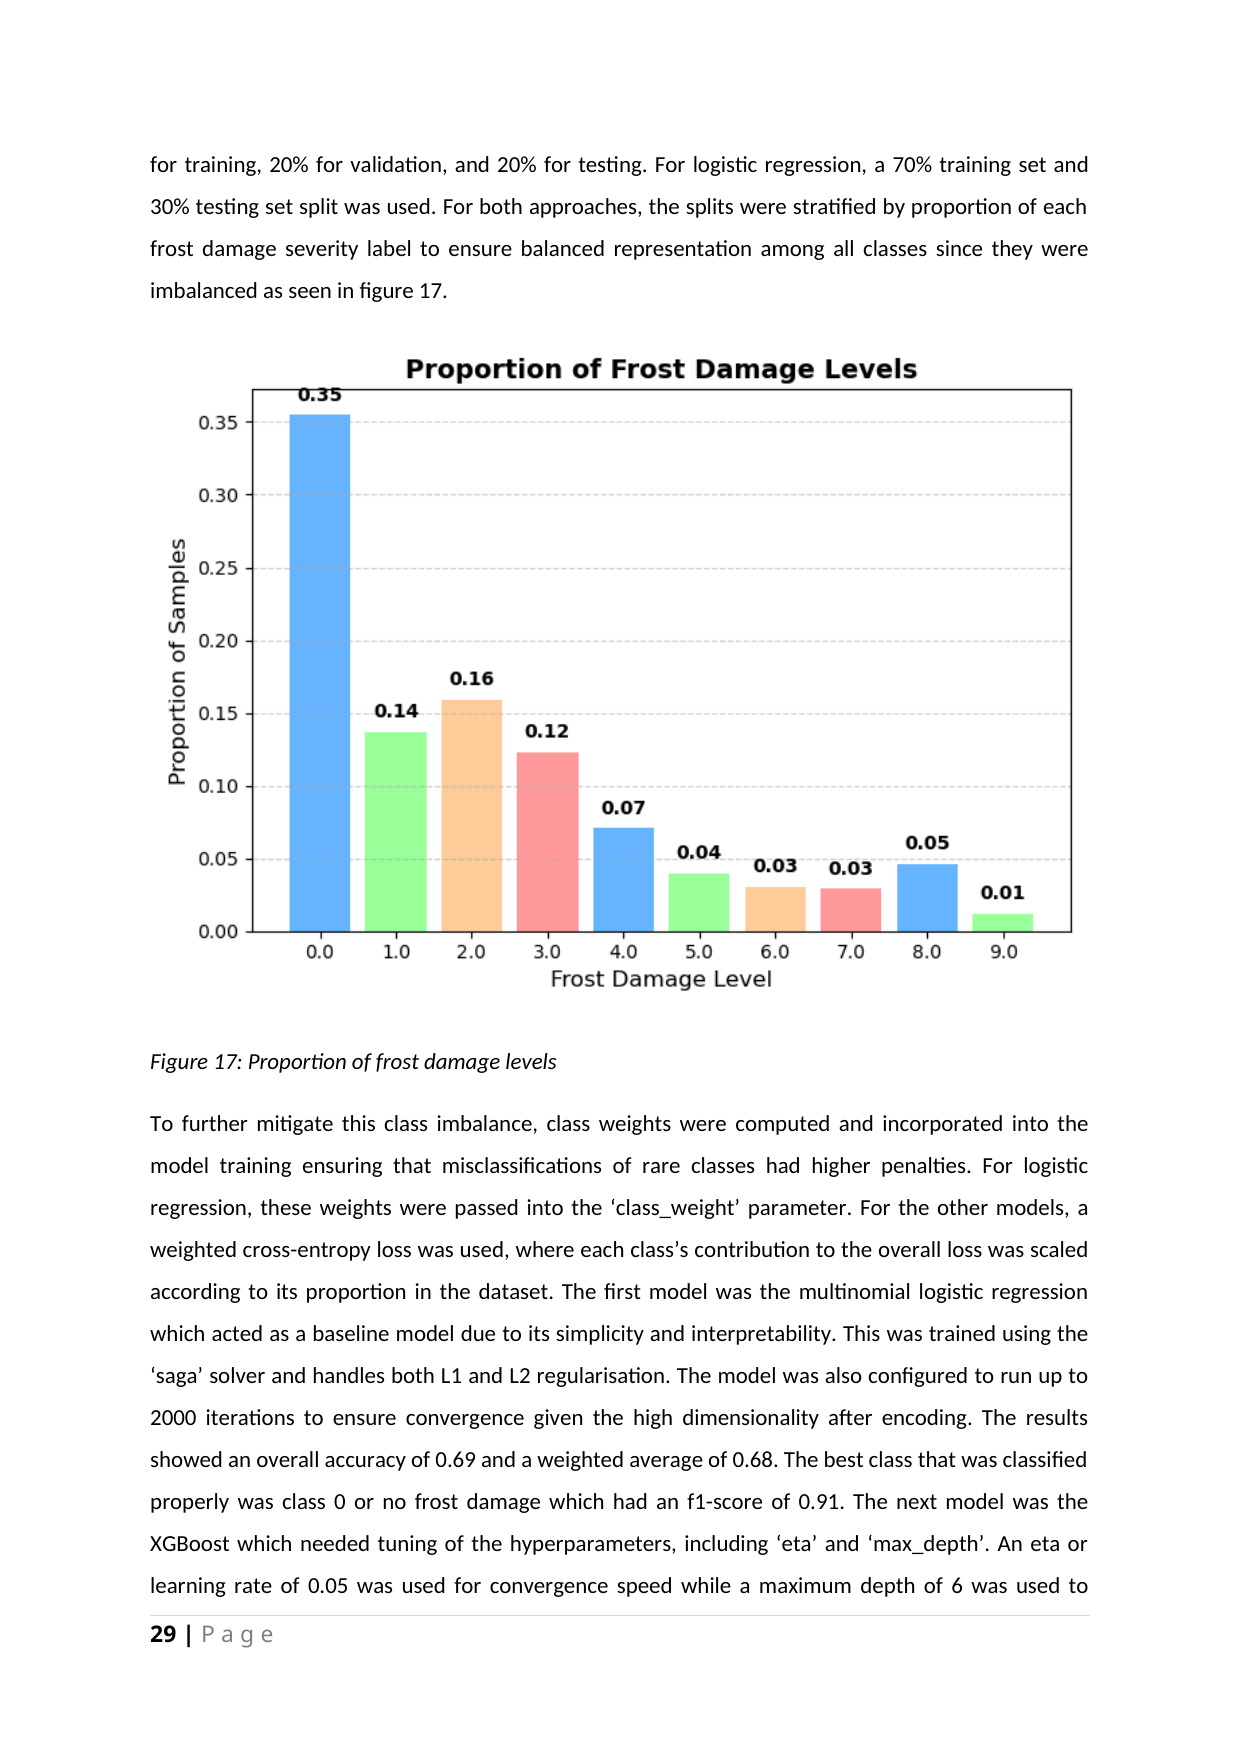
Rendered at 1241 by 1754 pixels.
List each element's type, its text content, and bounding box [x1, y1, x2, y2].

picture [150, 338, 1091, 1011]
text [150, 150, 1090, 304]
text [150, 1109, 1090, 1599]
text Figure 17: Proportion of frost damage levels [150, 1047, 1090, 1075]
